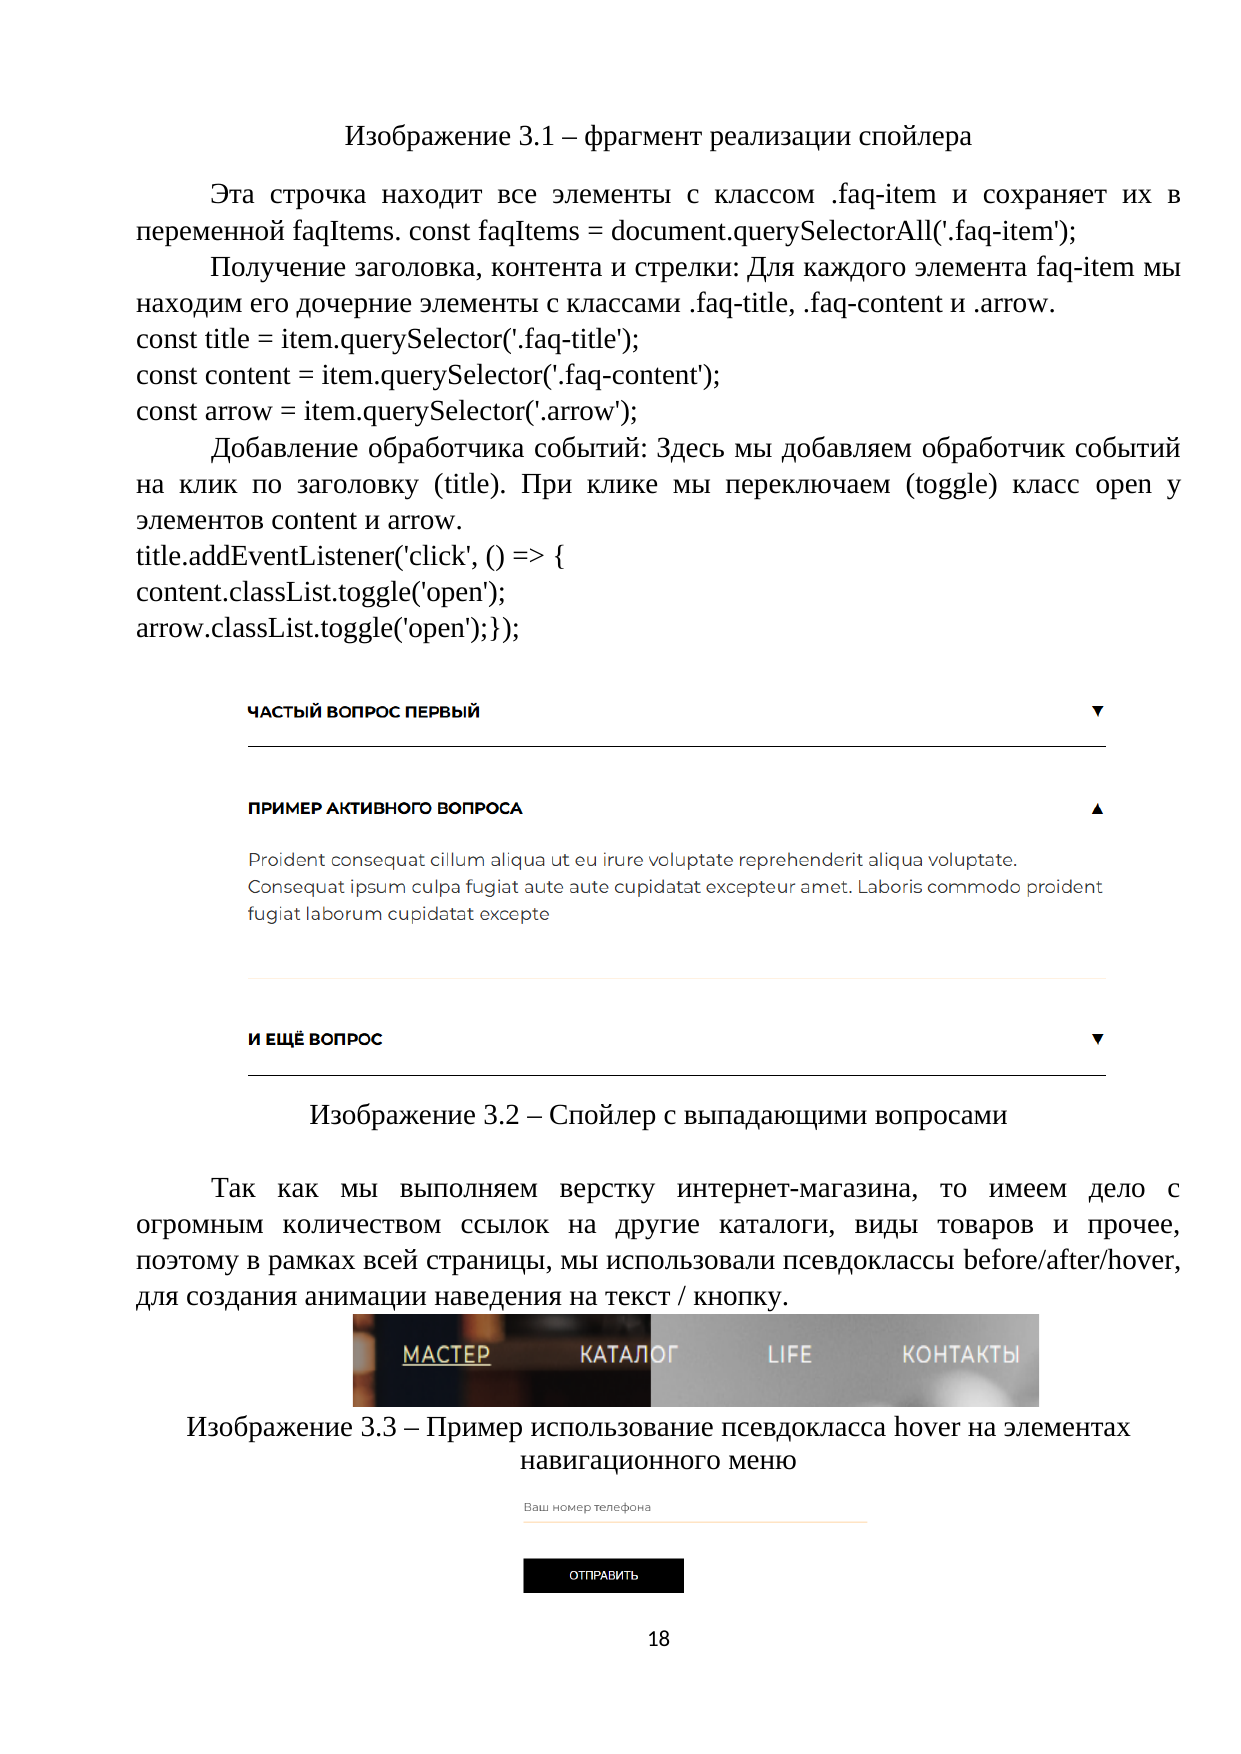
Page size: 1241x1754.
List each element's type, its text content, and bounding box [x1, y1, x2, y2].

text const arrow = item.querySelector('.arrow'); [136, 393, 1181, 427]
text Эта строчка находит все элементы с классом .faq-item и сохраняет их в переменной faqItems. const faqItems = document.querySelectorAll('.faq-item'); [136, 177, 1181, 246]
text const title = item.querySelector('.faq-title'); [136, 321, 1181, 355]
text arrow.classList.toggle('open');}); [136, 610, 1181, 644]
text content.classList.toggle('open'); [136, 574, 1181, 608]
text Изображение 3.2 – Спойлер с выпадающими вопросами [136, 1097, 1181, 1131]
text Получение заголовка, контента и стрелки: Для каждого элемента faq-item мы находим его дочерние элементы с классами .faq-title, .faq-content и .arrow. [136, 249, 1181, 319]
picture [449, 1492, 868, 1620]
picture [192, 682, 1125, 1096]
text Изображение 3.1 – фрагмент реализации спойлера [136, 118, 1181, 152]
text Так как мы выполняем верстку интернет-магазина, то имеем дело с огромным количеством ссылок на другие каталоги, виды товаров и прочее, поэтому в рамках всей страницы, мы использовали псевдоклассы before/after/hover, для создания анимации наведения на текст / кнопку. [136, 1170, 1181, 1312]
text const content = item.querySelector('.faq-content'); [136, 357, 1181, 391]
picture [352, 1314, 1040, 1407]
text Изображение 3.3 – Пример использование псевдокласса hover на элементах навигационного меню [136, 1409, 1181, 1476]
text title.addEventListener('click', () => { [136, 538, 1181, 572]
text Добавление обработчика событий: Здесь мы добавляем обработчик событий на клик по заголовку (title). При клике мы переключаем (toggle) класс open у элементов content и arrow. [136, 430, 1181, 536]
